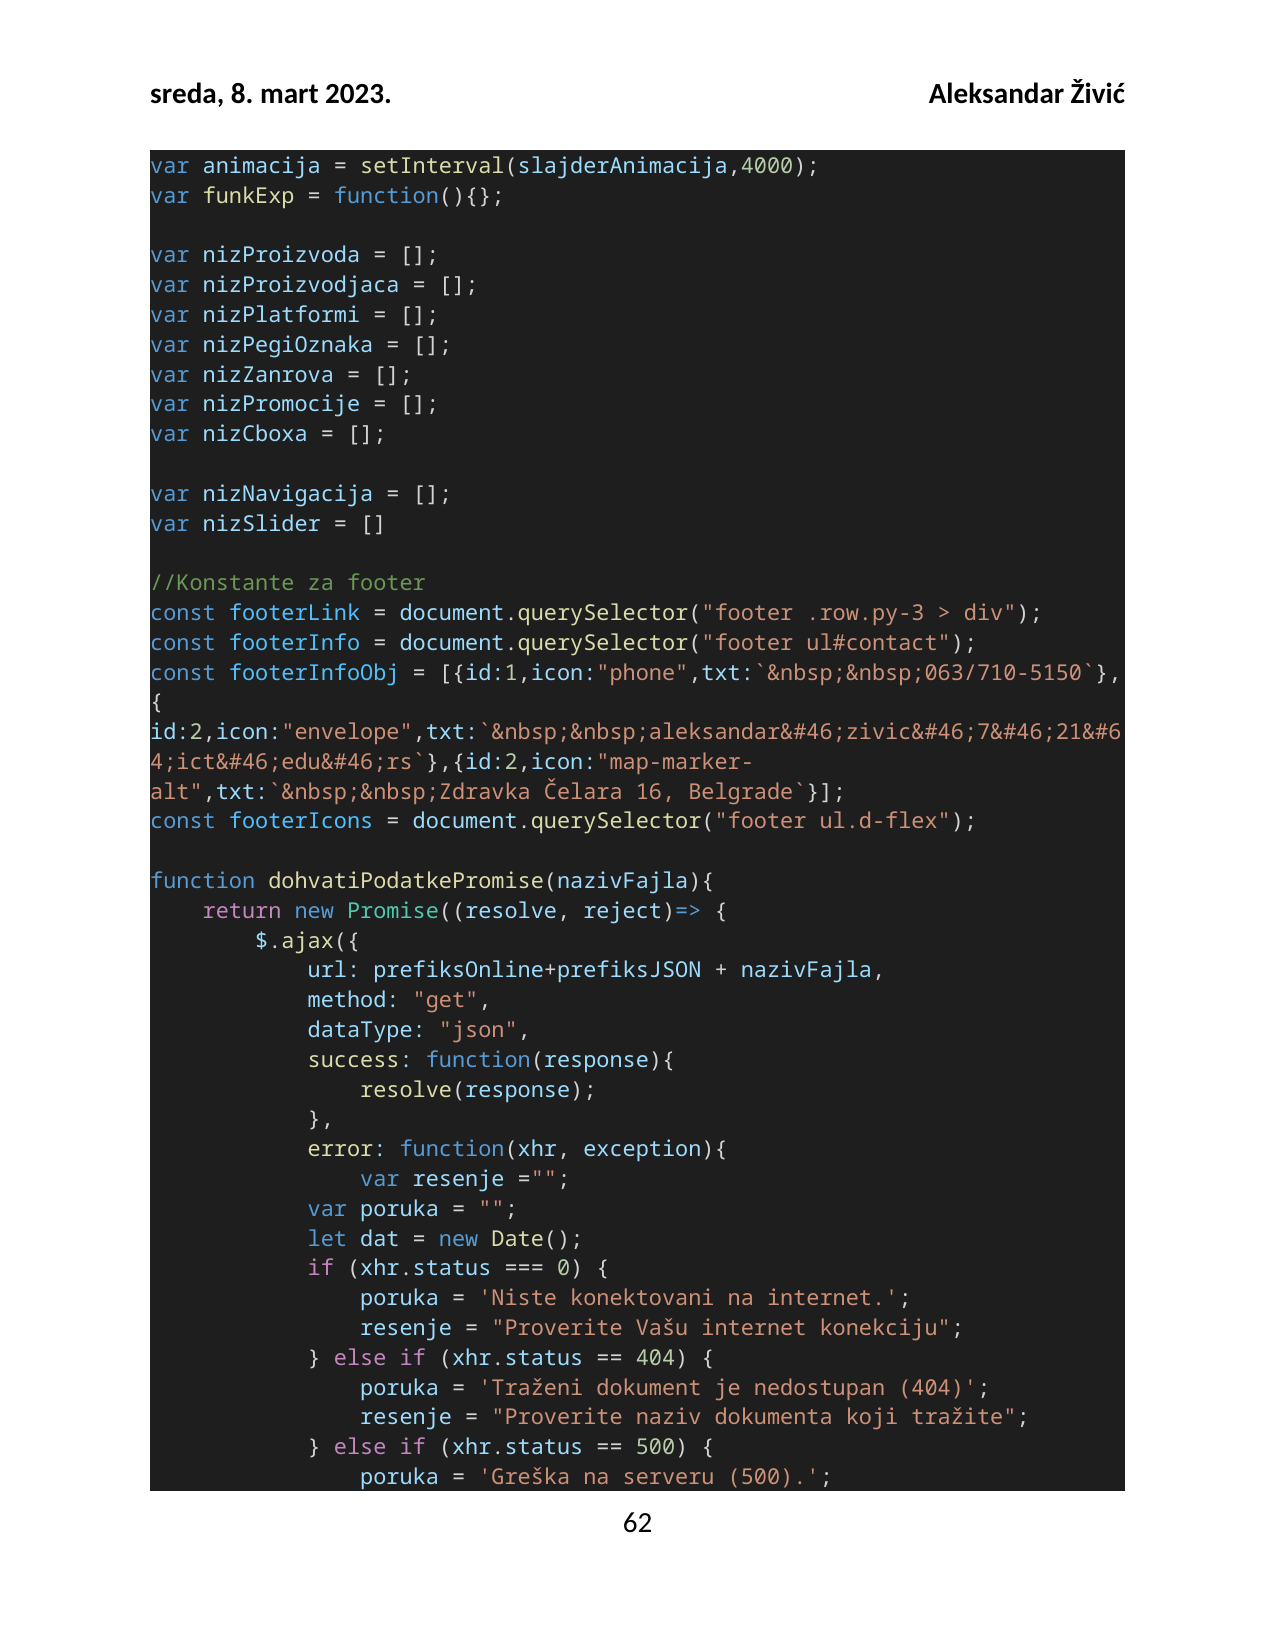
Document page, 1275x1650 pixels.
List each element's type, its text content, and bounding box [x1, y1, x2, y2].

text var nizPlatformi = []; [150, 299, 1125, 329]
text method: "get", [150, 984, 1125, 1014]
text var nizProizvodjaca = []; [150, 269, 1125, 299]
text var nizZanrova = []; [150, 358, 1125, 388]
text url: prefiksOnline+prefiksJSON + nazivFajla, [150, 954, 1125, 984]
text }, [150, 1103, 1125, 1133]
text const footerLink = document.querySelector("footer .row.py-3 > div"); [150, 597, 1125, 627]
text error: function(xhr, exception){ [150, 1133, 1125, 1163]
text const footerInfoObj = [{id:1,icon:"phone",txt:`&nbsp;&nbsp;063/710-5150`},{id:2,icon:"envelope",txt:`&nbsp;&nbsp;aleksandar&#46;zivic&#46;7&#46;21&#64;ict&#46;edu&#46;rs`},{id:2,icon:"map-marker-alt",txt:`&nbsp;&nbsp;Zdravka Čelara 16, Belgrade`}]; [150, 656, 1125, 805]
text $.ajax({ [150, 924, 1125, 954]
text var nizProizvoda = []; [150, 239, 1125, 269]
text poruka = 'Traženi dokument je nedostupan (404)'; [150, 1371, 1125, 1401]
text return new Promise((resolve, reject)=> { [150, 895, 1125, 924]
text var nizPegiOznaka = []; [150, 329, 1125, 358]
text let dat = new Date(); [150, 1222, 1125, 1252]
text resolve(response); [150, 1073, 1125, 1103]
text //Konstante za footer [150, 567, 1125, 597]
text function dohvatiPodatkePromise(nazivFajla){ [150, 865, 1125, 895]
text dataType: "json", [150, 1014, 1125, 1044]
text var nizCboxa = []; [150, 418, 1125, 448]
text poruka = 'Greška na serveru (500).'; [150, 1461, 1125, 1491]
text } else if (xhr.status == 404) { [150, 1342, 1125, 1371]
text if (xhr.status === 0) { [150, 1252, 1125, 1282]
text var resenje =""; [150, 1163, 1125, 1193]
text success: function(response){ [150, 1044, 1125, 1073]
text var nizNavigacija = []; [150, 478, 1125, 507]
text const footerIcons = document.querySelector("footer ul.d-flex"); [150, 805, 1125, 835]
text var nizSlider = [] [150, 507, 1125, 537]
text poruka = 'Niste konektovani na internet.'; [150, 1282, 1125, 1312]
text resenje = "Proverite Vašu internet konekciju"; [150, 1312, 1125, 1342]
text var nizPromocije = []; [150, 388, 1125, 418]
text const footerInfo = document.querySelector("footer ul#contact"); [150, 627, 1125, 656]
text var animacija = setInterval(slajderAnimacija,4000); [150, 150, 1125, 180]
text } else if (xhr.status == 500) { [150, 1431, 1125, 1461]
text var poruka = ""; [150, 1193, 1125, 1222]
text resenje = "Proverite naziv dokumenta koji tražite"; [150, 1401, 1125, 1431]
text var funkExp = function(){}; [150, 180, 1125, 209]
